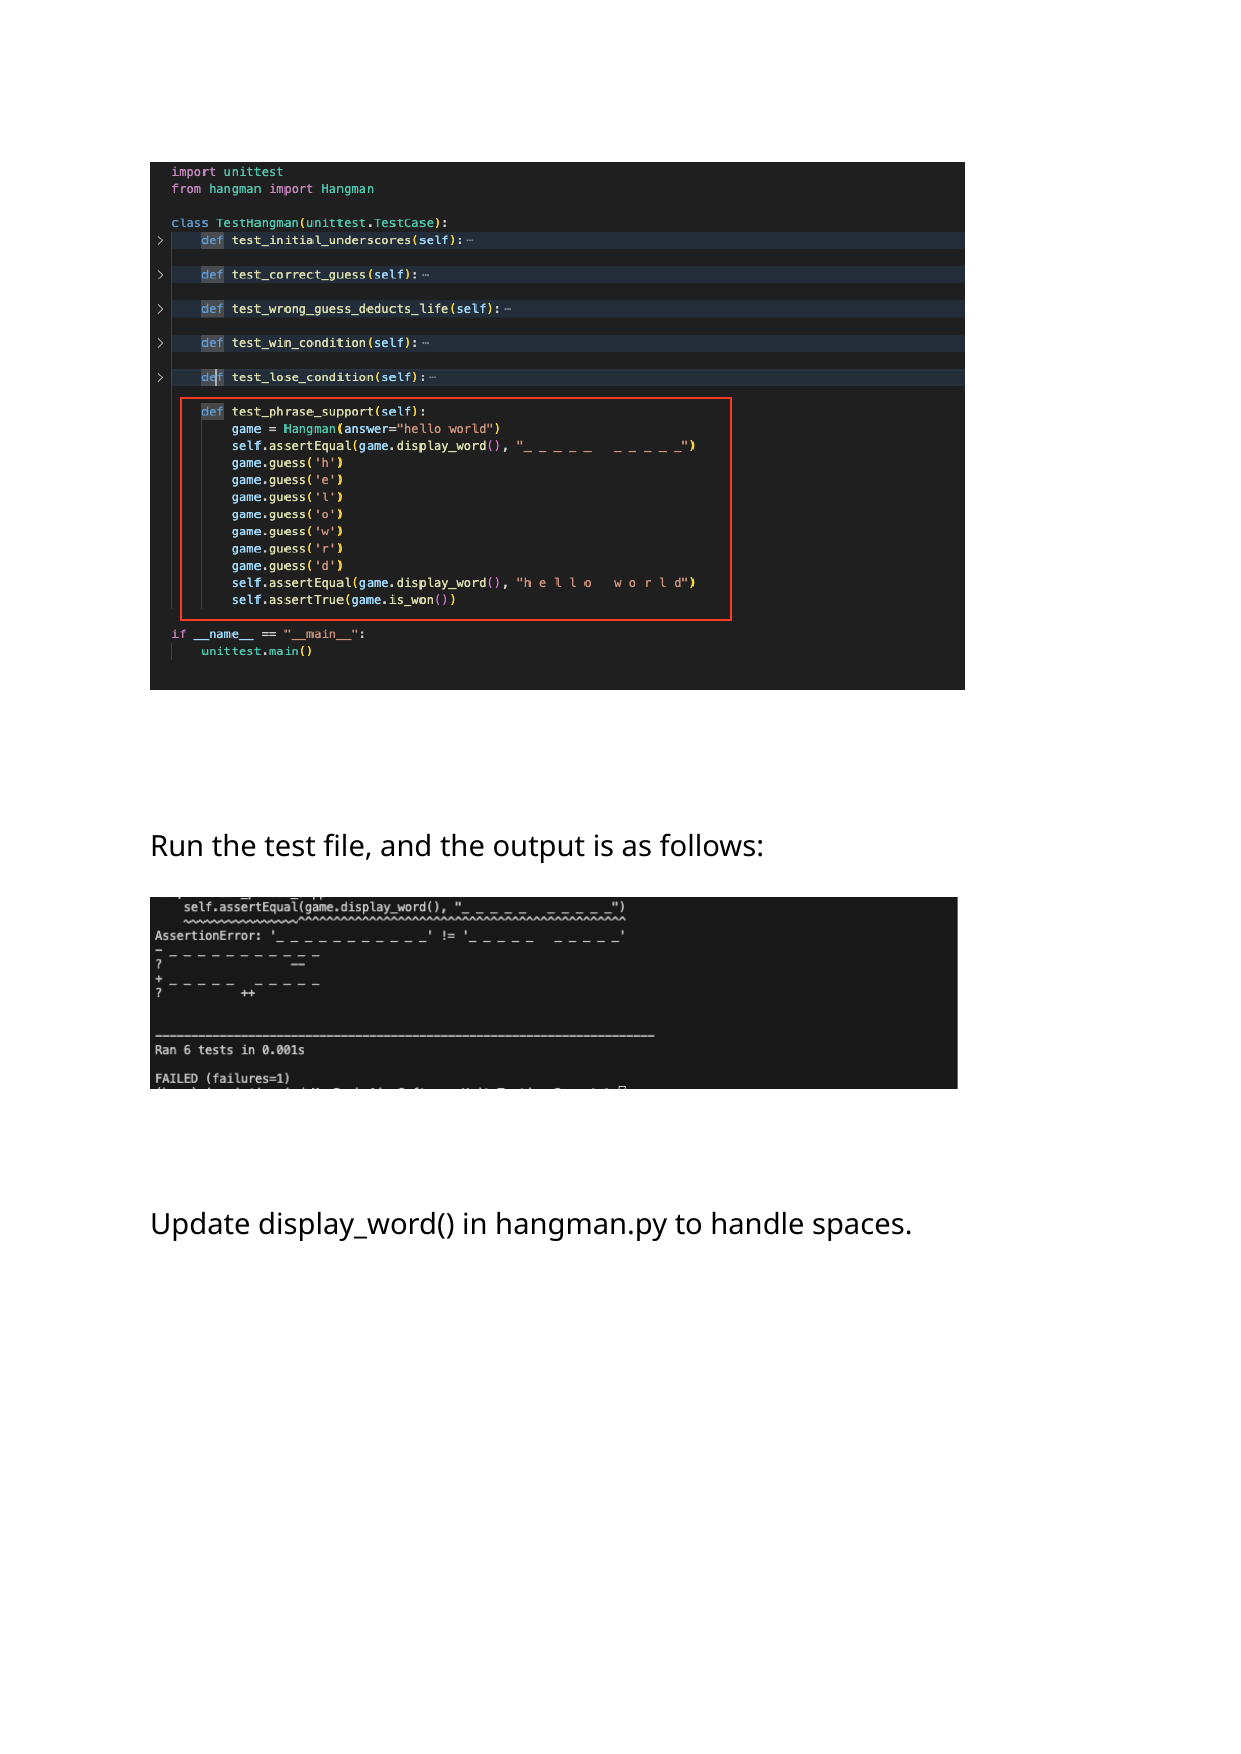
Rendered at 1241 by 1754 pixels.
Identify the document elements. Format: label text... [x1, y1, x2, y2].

text Update display_word() in hangman.py to handle spaces. [150, 1191, 1090, 1256]
text Run the test file, and the output is as follows: [150, 813, 1090, 878]
picture [150, 897, 958, 1089]
picture [150, 162, 965, 690]
